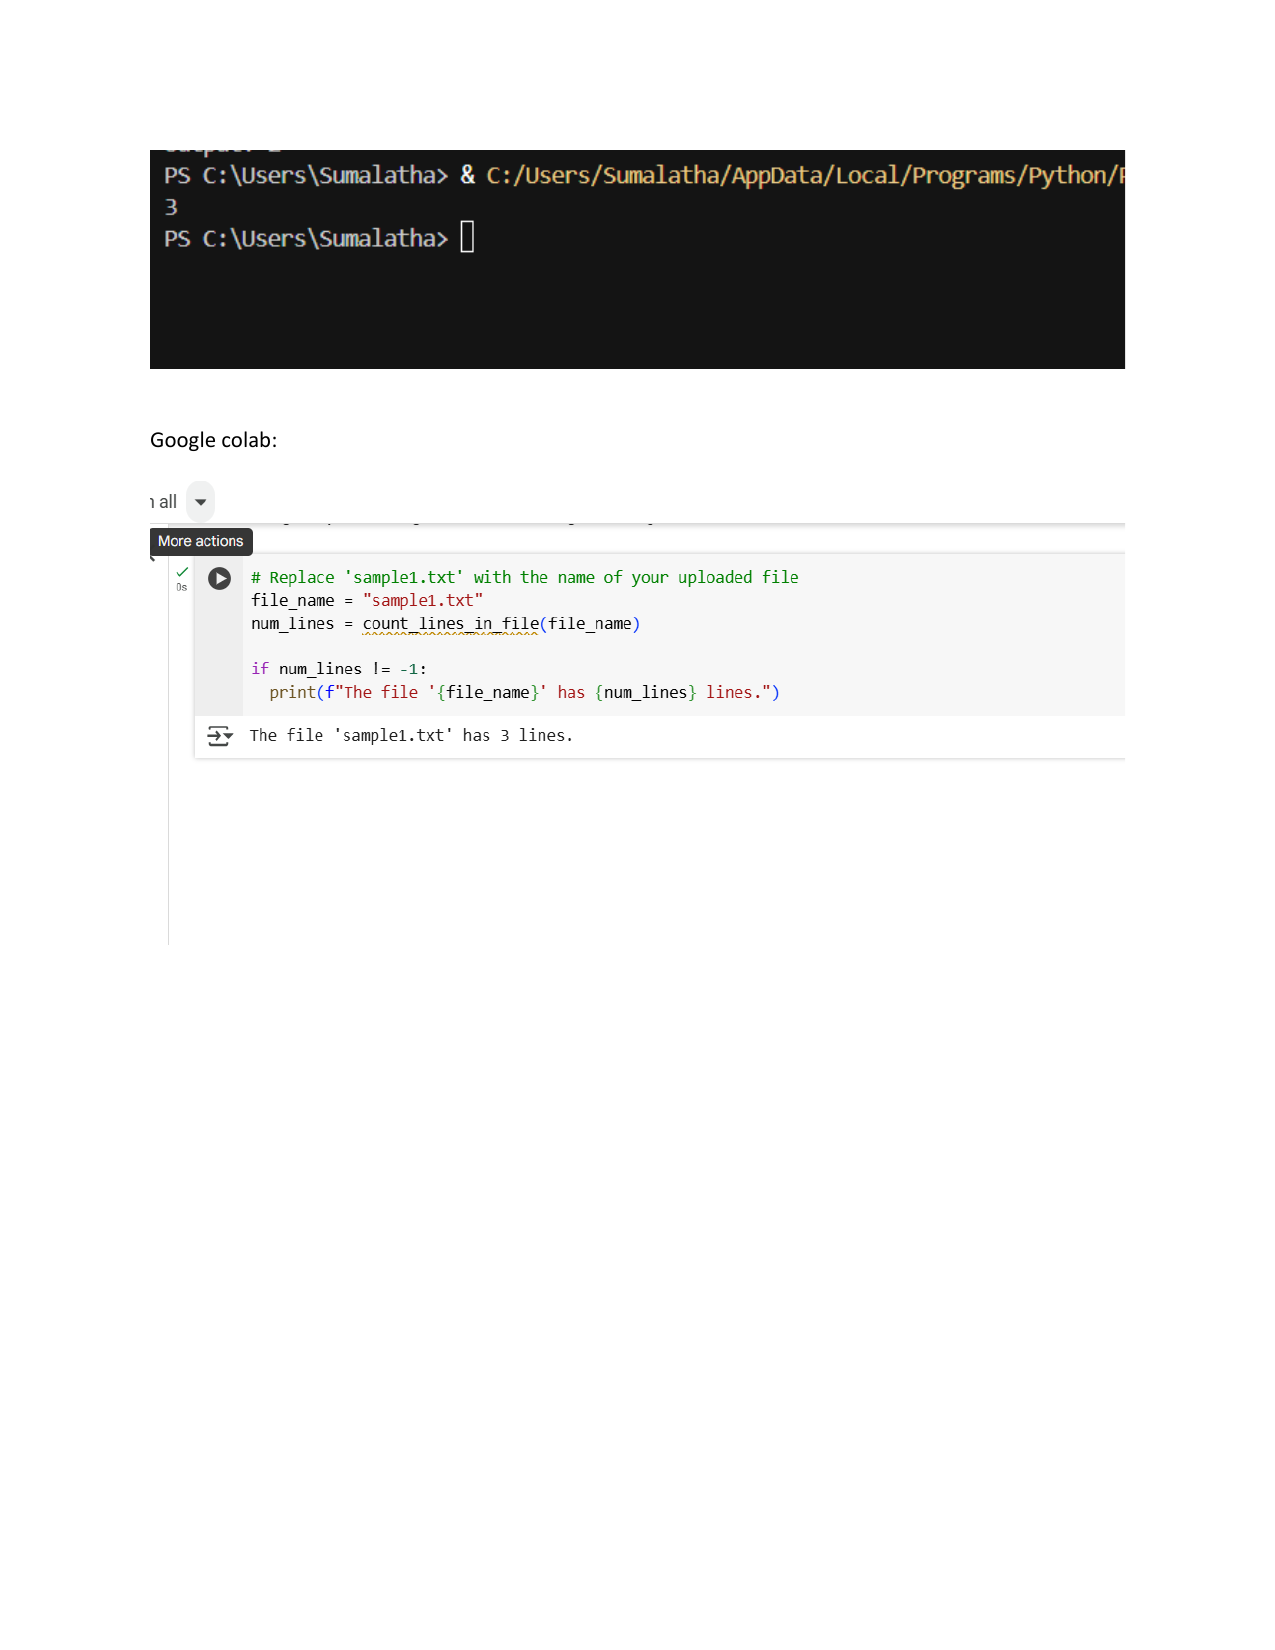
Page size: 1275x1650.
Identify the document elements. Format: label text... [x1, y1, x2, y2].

picture [150, 481, 1125, 945]
text Google colab: [150, 425, 1125, 453]
picture [150, 150, 1125, 369]
